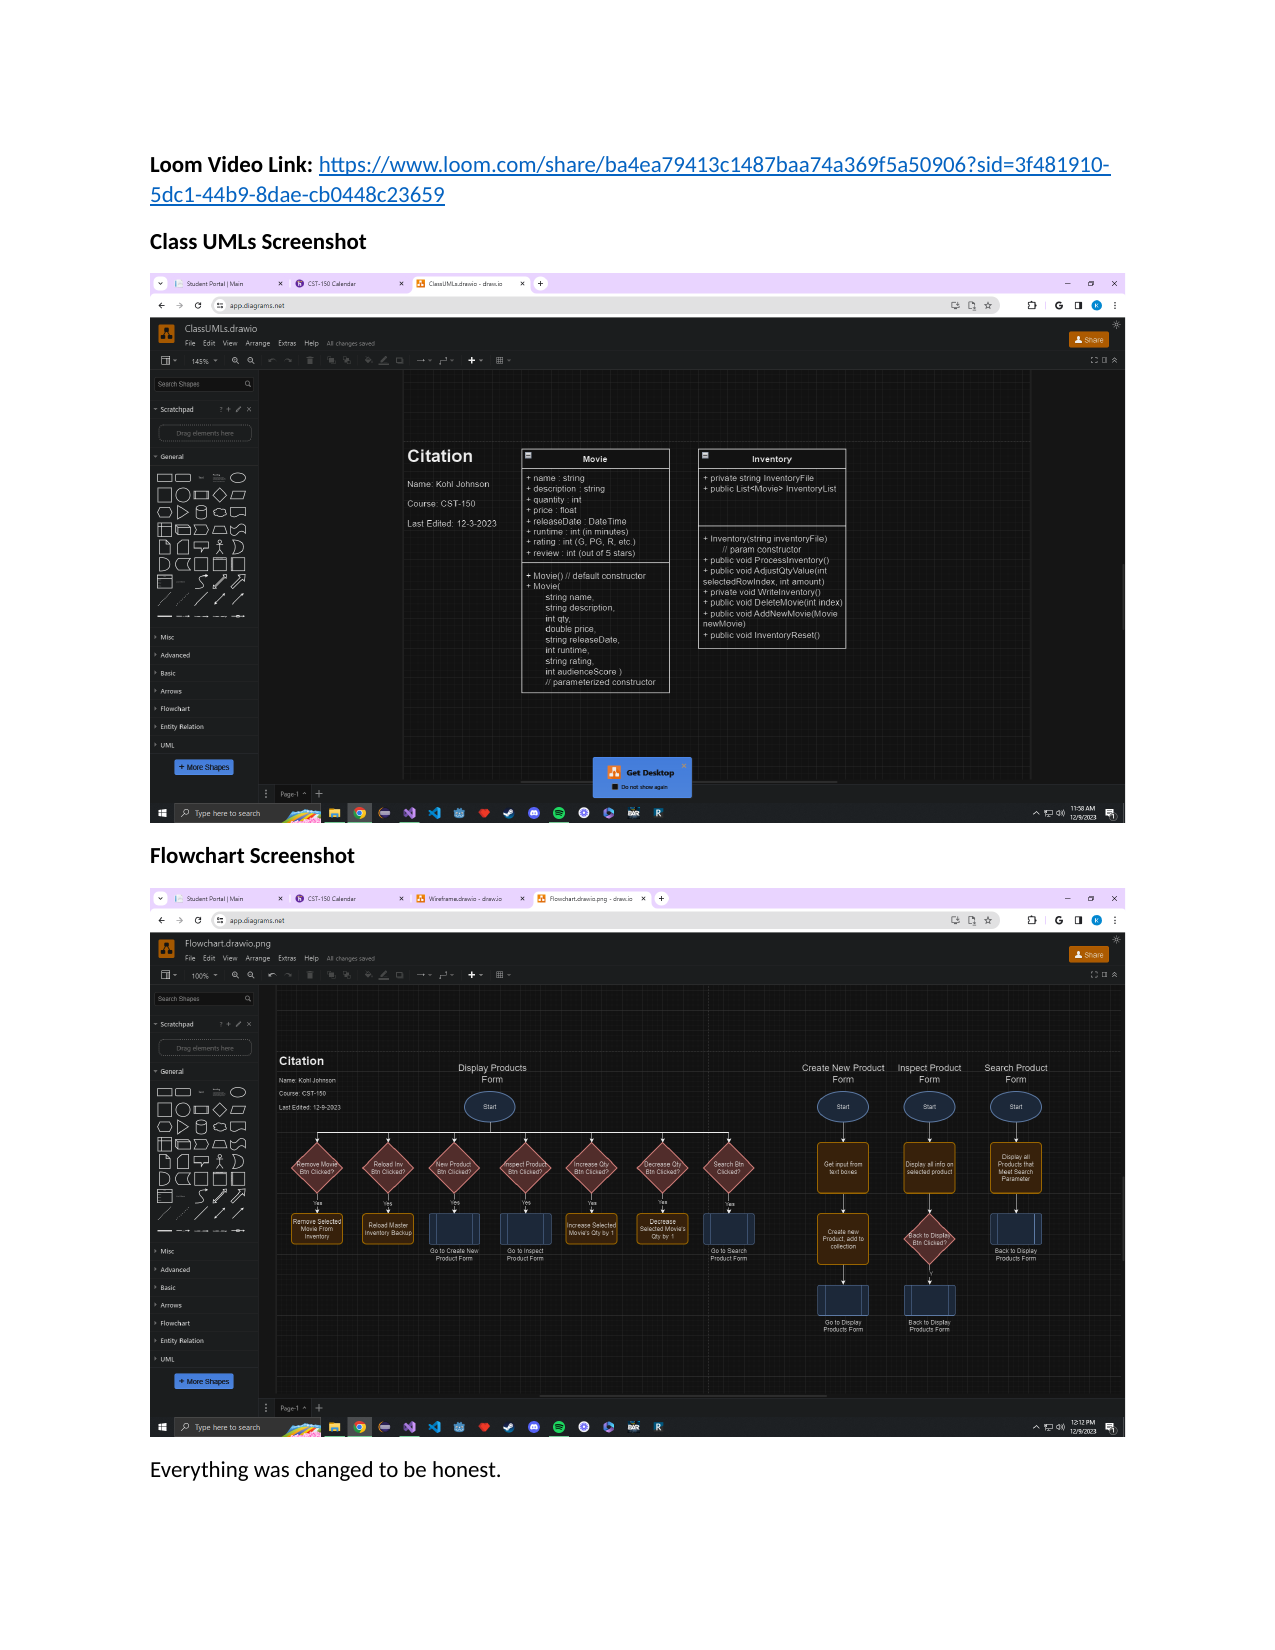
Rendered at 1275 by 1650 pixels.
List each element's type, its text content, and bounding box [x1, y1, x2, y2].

picture [150, 888, 1125, 1437]
text Loom Video Link: https://www.loom.com/share/ba4ea79413c1487baa74a369f5a50906?sid=3f481910-5dc1-44b9-8dae-cb0448c23659 [150, 150, 1125, 208]
text Everything was changed to be honest. [150, 1455, 1125, 1483]
picture [150, 273, 1125, 823]
text Class UMLs Screenshot [150, 227, 1125, 255]
text Flowchart Screenshot [150, 841, 1125, 869]
